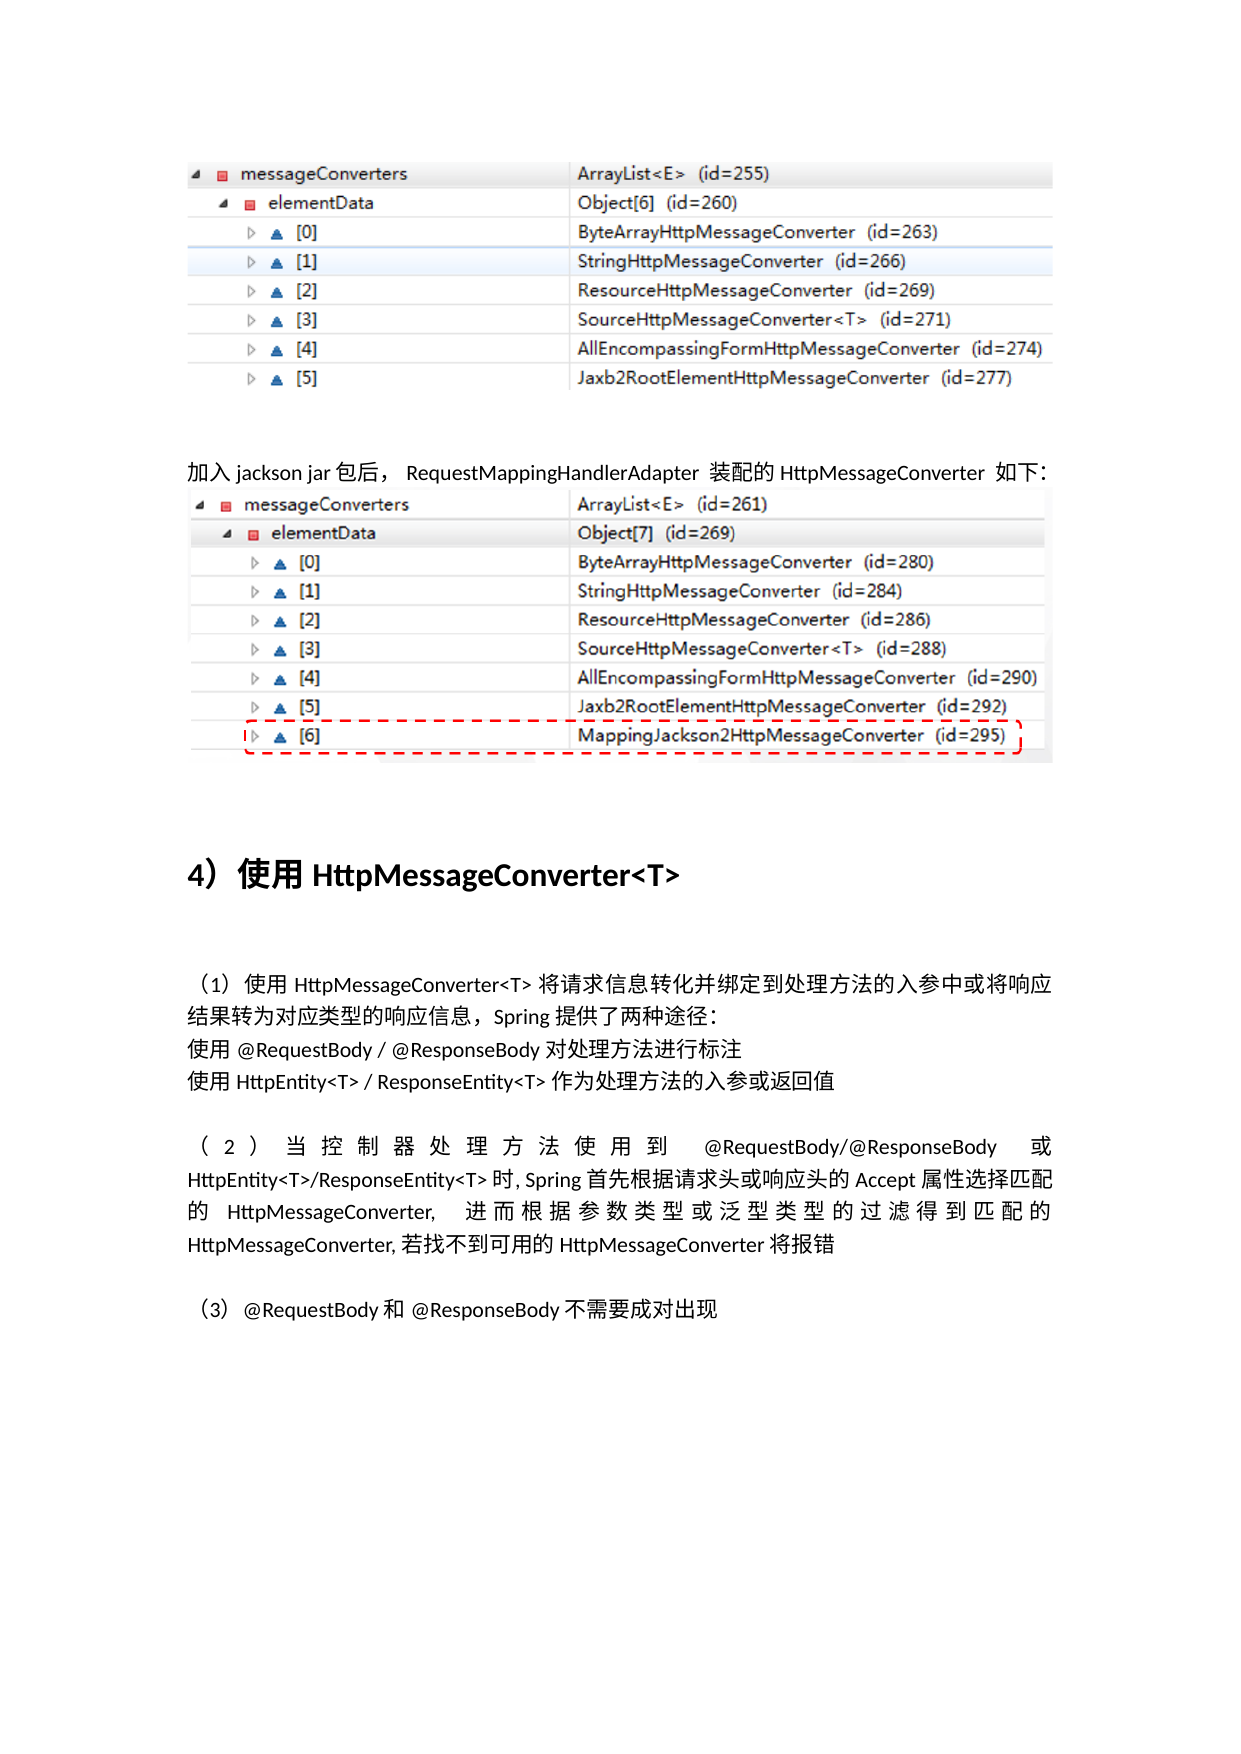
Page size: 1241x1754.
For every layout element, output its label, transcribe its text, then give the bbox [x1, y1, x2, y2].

subtitle 4）使用 HttpMessageConverter<T> [187, 839, 1053, 904]
text （3）@RequestBody 和 @ResponseBody 不需要成对出现 [187, 1291, 1053, 1324]
text 使用 @RequestBody / @ResponseBody 对处理方法进行标注 [187, 1031, 1053, 1064]
text （2）当控制器处理方法使用到 @RequestBody/@ResponseBody 或 HttpEntity<T>/ResponseEntity<T> 时, Spring 首先根据请求头或响应头的 Accept 属性选择匹配的 HttpMessageConverter, 进而根据参数类型或泛型类型的过滤得到匹配的 HttpMessageConverter, 若找不到可用的 HttpMessageConverter 将报错 [187, 1129, 1053, 1259]
picture [187, 162, 1053, 390]
text 使用 HttpEntity<T> / ResponseEntity<T> 作为处理方法的入参或返回值 [187, 1064, 1053, 1096]
picture [187, 487, 1053, 763]
text 加入 jackson jar 包后， RequestMappingHandlerAdapter 装配的 HttpMessageConverter 如下： [187, 454, 1053, 487]
text （1）使用 HttpMessageConverter<T> 将请求信息转化并绑定到处理方法的入参中或将响应结果转为对应类型的响应信息，Spring 提供了两种途径： [187, 966, 1053, 1031]
